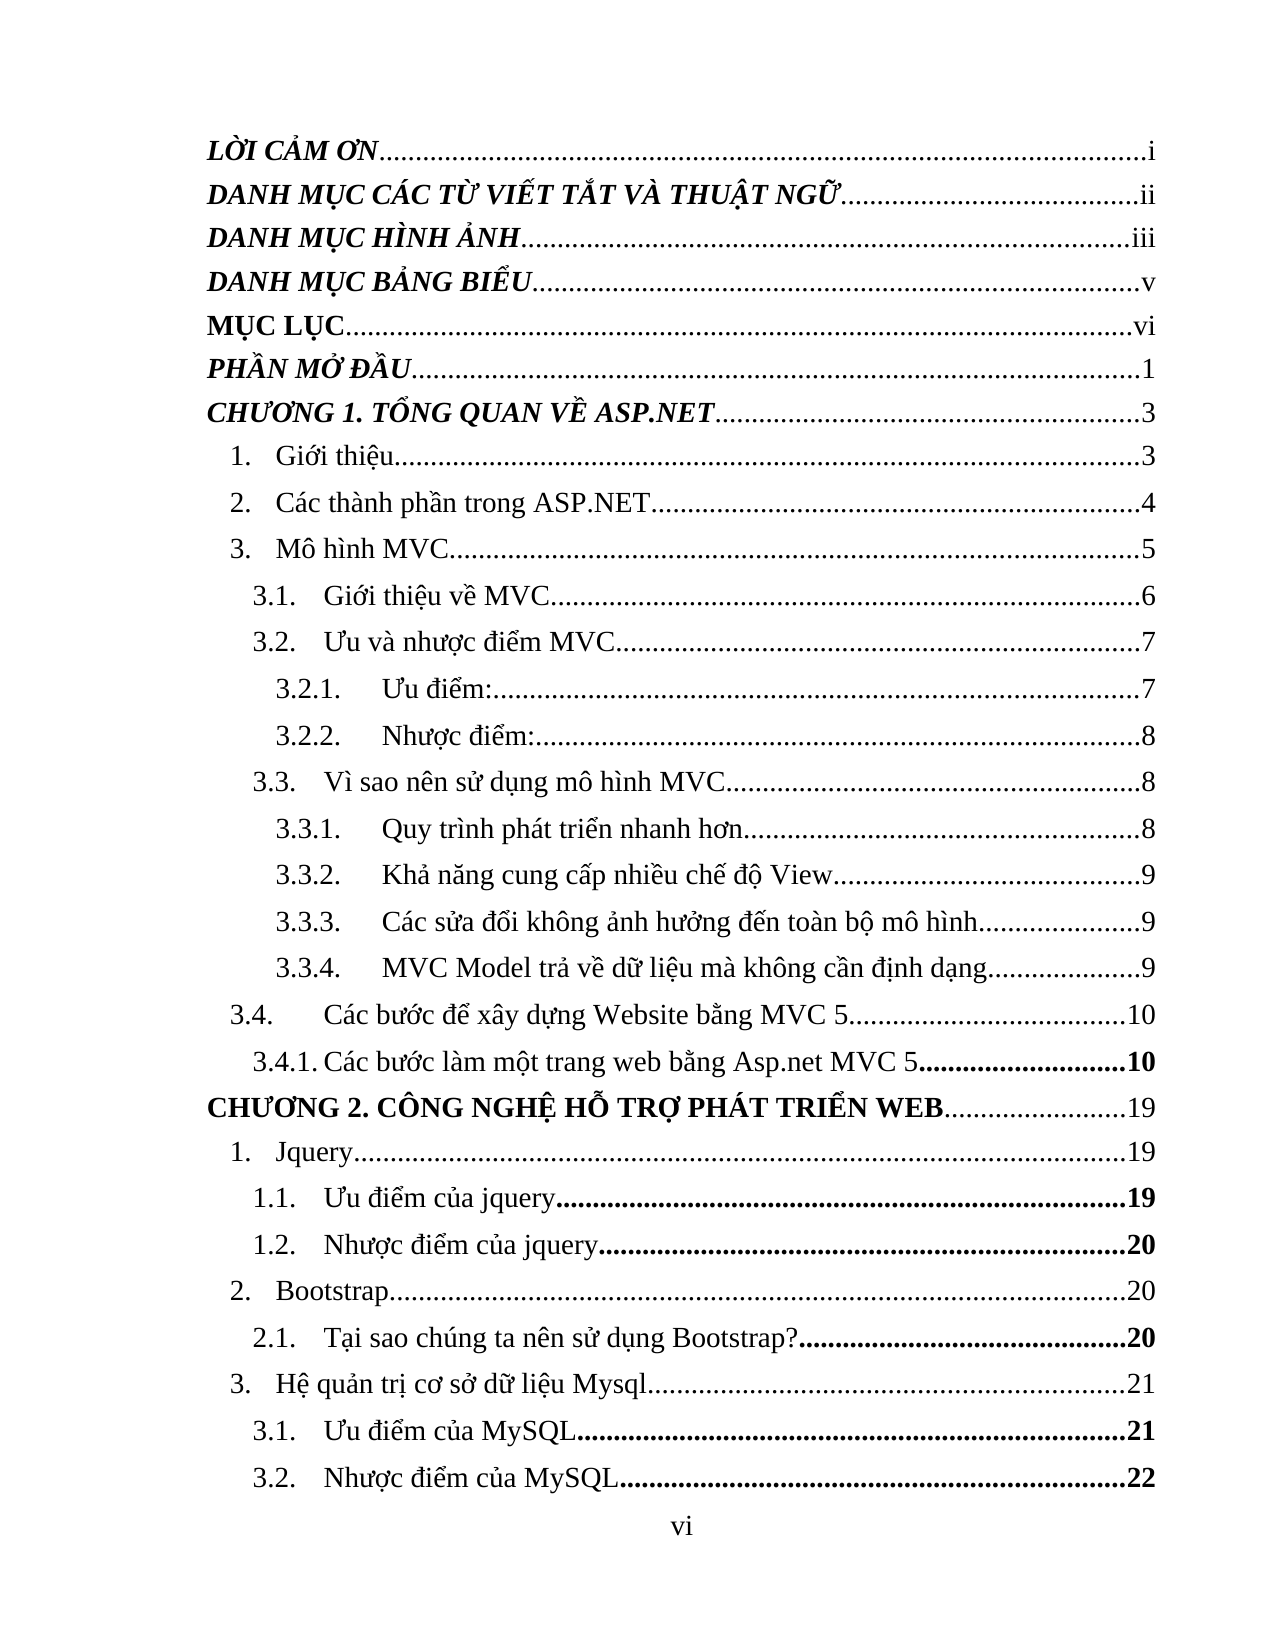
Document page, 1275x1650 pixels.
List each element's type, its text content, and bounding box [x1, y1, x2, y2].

text 3.3.2. Khả năng cung cấp nhiều chế độ View 9 [275, 857, 1157, 891]
text DANH MỤC HÌNH ẢNH iii [207, 221, 1157, 254]
text 1. Jquery 19 [229, 1134, 1157, 1167]
text 3.3.1. Quy trình phát triển nhanh hơn 8 [275, 811, 1157, 844]
text 1. Giới thiệu 3 [229, 438, 1157, 472]
text 1.2. Nhược điểm của jquery 20 [252, 1227, 1157, 1260]
text 3.1. Giới thiệu về MVC 6 [252, 578, 1157, 612]
text 3.3.3. Các sửa đổi không ảnh hưởng đến toàn bộ mô hình 9 [275, 904, 1157, 937]
text 3.4. Các bước để xây dựng Website bằng MVC 5 10 [229, 997, 1157, 1031]
text 3. Mô hình MVC 5 [229, 531, 1157, 565]
text 3. Hệ quản trị cơ sở dữ liệu Mysql 21 [229, 1367, 1157, 1400]
text 1.1. Ưu điểm của jquery 19 [252, 1180, 1157, 1214]
text 3.3.4. MVC Model trả về dữ liệu mà không cần định dạng 9 [275, 951, 1157, 984]
text 3.1. Ưu điểm của MySQL 21 [252, 1413, 1157, 1447]
text 2. Bootstrap 20 [229, 1273, 1157, 1307]
text CHƯƠNG 1. TỔNG QUAN VỀ ASP.NET 3 [207, 395, 1157, 428]
text PHẦN MỞ ĐẦU 1 [207, 351, 1157, 385]
text CHƯƠNG 2. CÔNG NGHỆ HỖ TRỢ PHÁT TRIỂN WEB 19 [207, 1090, 1157, 1124]
text 3.2. Ưu và nhược điểm MVC 7 [252, 624, 1157, 658]
text 3.2.1. Ưu điểm: 7 [275, 671, 1157, 705]
text LỜI CẢM ƠN i [207, 133, 1157, 167]
text MỤC LỤC vi [207, 308, 1157, 341]
text DANH MỤC BẢNG BIỂU v [207, 264, 1157, 298]
text 3.2.2. Nhược điểm: 8 [275, 718, 1157, 751]
text 3.2. Nhược điểm của MySQL 22 [252, 1460, 1157, 1493]
text 2.1. Tại sao chúng ta nên sử dụng Bootstrap? 20 [252, 1320, 1157, 1353]
text 3.3. Vì sao nên sử dụng mô hình MVC 8 [252, 764, 1157, 798]
text DANH MỤC CÁC TỪ VIẾT TẮT VÀ THUẬT NGỮ ii [207, 177, 1157, 211]
text 3.4.1. Các bước làm một trang web bằng Asp.net MVC 5 10 [252, 1044, 1157, 1077]
text 2. Các thành phần trong ASP.NET 4 [229, 485, 1157, 518]
